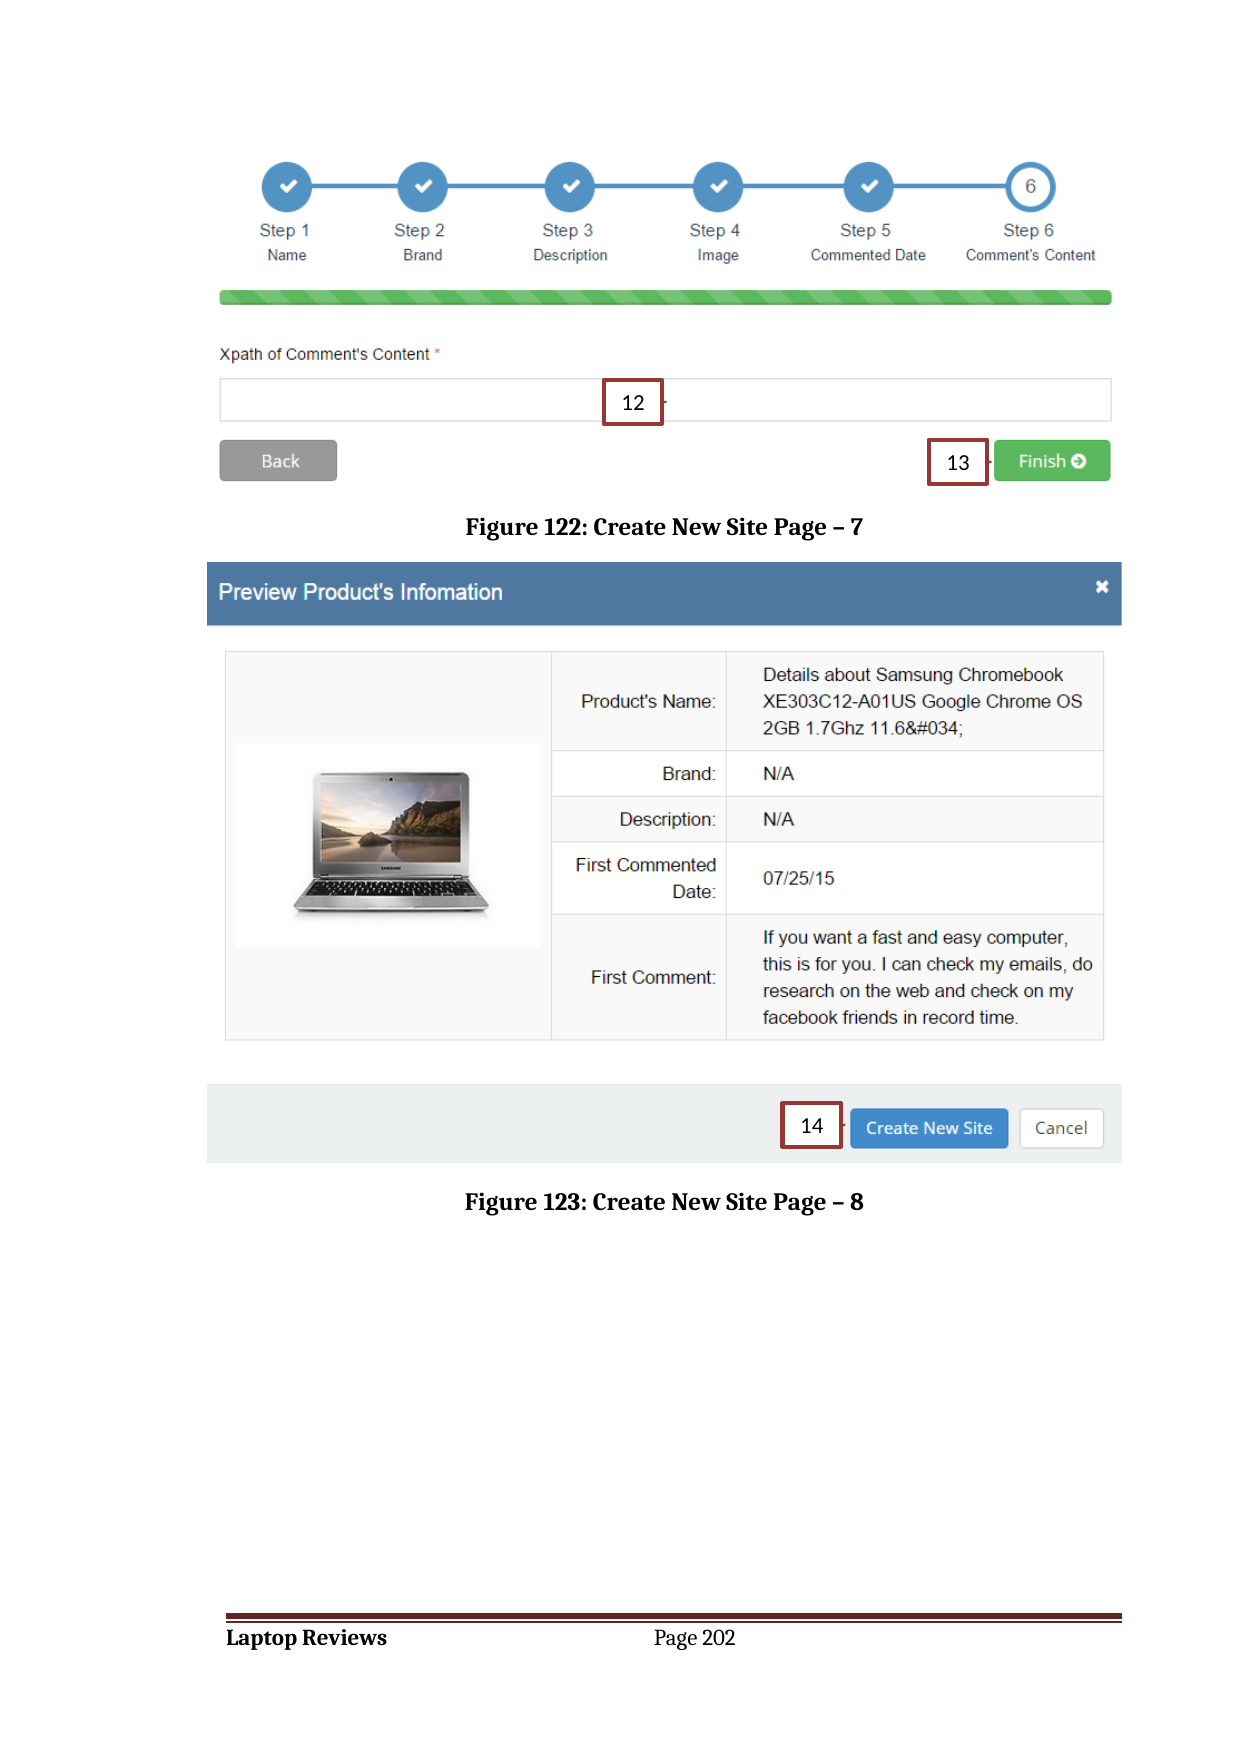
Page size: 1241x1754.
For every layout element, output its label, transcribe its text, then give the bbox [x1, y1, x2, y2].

picture [207, 147, 1122, 488]
picture [207, 562, 1122, 1163]
text Figure 123: Create New Site Page – 8 [207, 1187, 1122, 1216]
text Figure 122: Create New Site Page – 7 [207, 513, 1122, 541]
